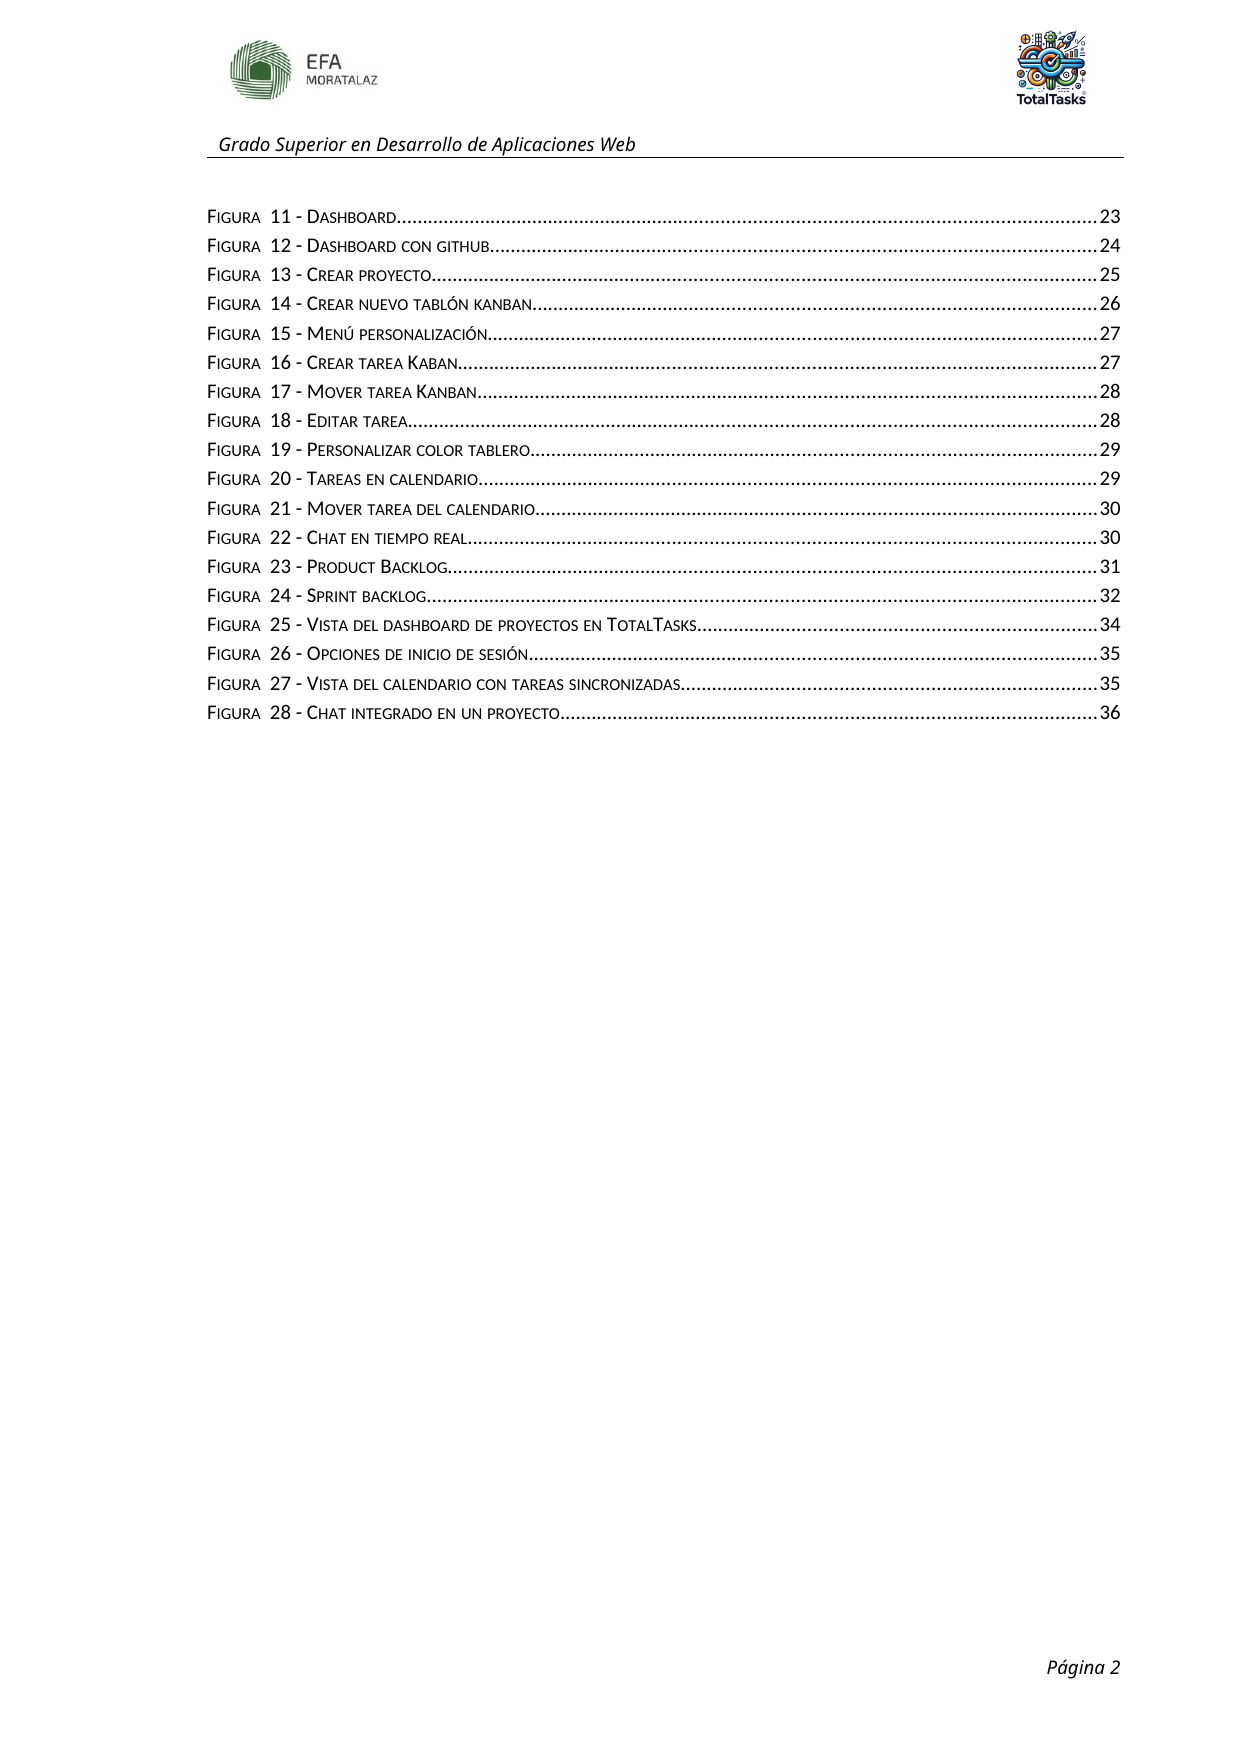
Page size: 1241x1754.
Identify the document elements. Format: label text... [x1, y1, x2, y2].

text Figura 19 - Personalizar color tablero 29 [207, 433, 1122, 462]
text Figura 21 - Mover tarea del calendario 30 [207, 492, 1122, 521]
text Figura 14 - Crear nuevo tablón kanban 26 [207, 287, 1122, 317]
text Figura 25 - Vista del dashboard de proyectos en TotalTasks. 34 [207, 608, 1122, 637]
text Figura 16 - Crear tarea Kaban 27 [207, 346, 1122, 375]
text Figura 18 - Editar tarea 28 [207, 404, 1122, 433]
text Figura 13 - Crear proyecto 25 [207, 258, 1122, 287]
text Figura 27 - Vista del calendario con tareas sincronizadas. 35 [207, 667, 1122, 696]
text Figura 15 - Menú personalización 27 [207, 317, 1122, 346]
text Figura 12 - Dashboard con github 24 [207, 229, 1122, 258]
picture [206, 21, 410, 117]
picture [1000, 18, 1103, 120]
text Figura 17 - Mover tarea Kanban 28 [207, 375, 1122, 404]
text Figura 26 - Opciones de inicio de sesión. 35 [207, 637, 1122, 667]
text Figura 28 - Chat integrado en un proyecto. 36 [207, 696, 1122, 725]
text Figura 22 - Chat en tiempo real 30 [207, 521, 1122, 550]
text Figura 23 - Product Backlog 31 [207, 550, 1122, 579]
text Figura 20 - Tareas en calendario 29 [207, 462, 1122, 492]
text Figura 11 - Dashboard 23 [207, 200, 1122, 229]
text Figura 24 - Sprint backlog 32 [207, 579, 1122, 608]
